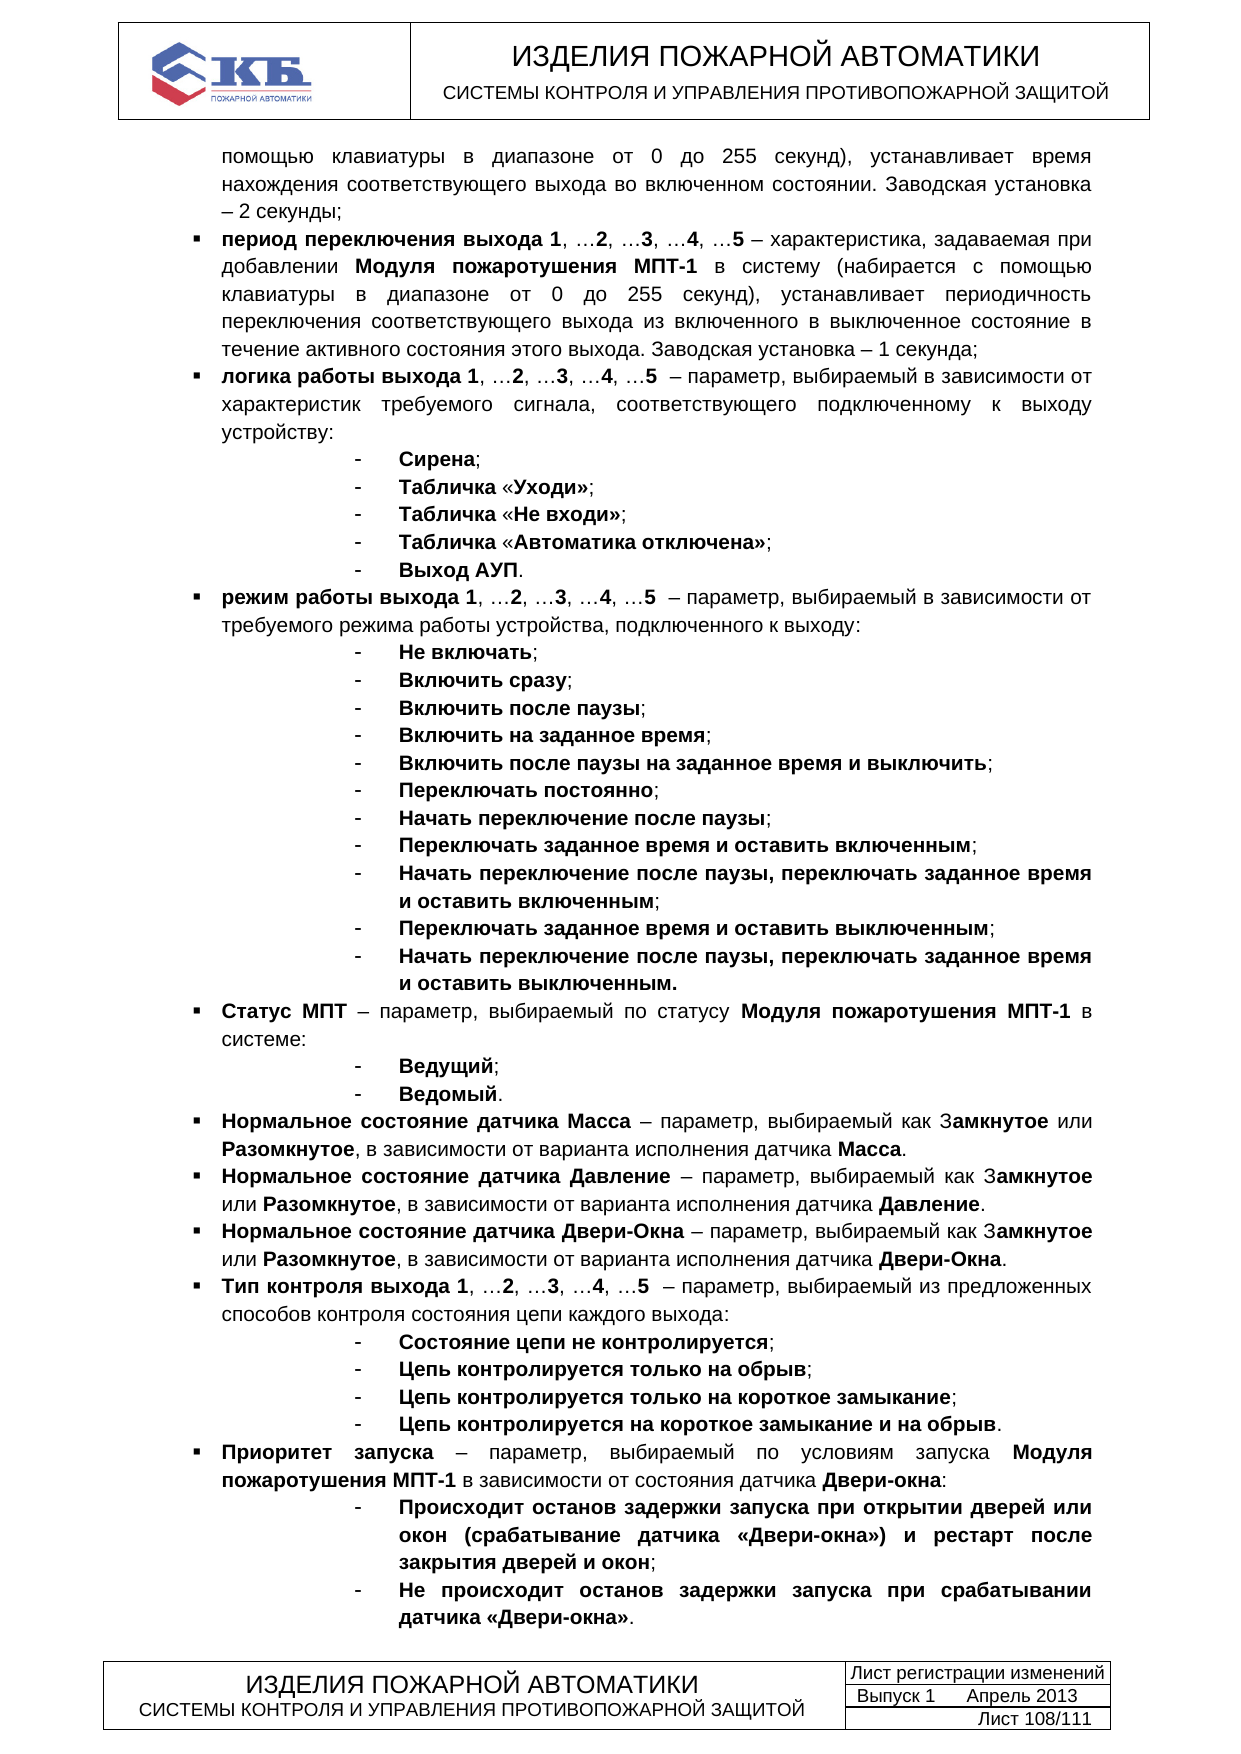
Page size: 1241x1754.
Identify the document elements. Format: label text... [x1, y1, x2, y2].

list Тип контроля выхода 1, …2, …3, …4, …5 – параметр, выбираемый из предложенных способов контроля состояния цепи каждого выхода: [192, 1274, 1092, 1326]
list Табличка «Автоматика отключена»; [354, 530, 1092, 554]
list Выход АУП. [354, 557, 1092, 581]
list Состояние цепи не контролируется; [354, 1329, 1092, 1353]
list Приоритет запуска – параметр, выбираемый по условиям запуска Модуля пожаротушения МПТ-1 в зависимости от состояния датчика Двери-окна: [192, 1440, 1092, 1491]
list Ведомый. [354, 1081, 1092, 1106]
list Нормальное состояние датчика Давление – параметр, выбираемый как Замкнутое или Разомкнутое, в зависимости от варианта исполнения датчика Давление. [192, 1164, 1092, 1216]
list Нормальное состояние датчика Двери-Окна – параметр, выбираемый как Замкнутое или Разомкнутое, в зависимости от варианта исполнения датчика Двери-Окна. [192, 1219, 1092, 1271]
list Переключать постоянно; [354, 778, 1092, 802]
list Ведущий; [354, 1054, 1092, 1078]
list Не происходит останов задержки запуска при срабатывании датчика «Двери-окна». [354, 1578, 1092, 1629]
list Переключать заданное время и оставить выключенным; [354, 916, 1092, 940]
list Включить после паузы; [354, 695, 1092, 719]
list Включить сразу; [354, 668, 1092, 692]
list Табличка «Не входи»; [354, 502, 1092, 526]
list Происходит останов задержки запуска при открытии дверей или окон (срабатывание датчика «Двери-окна») и рестарт после закрытия дверей и окон; [354, 1495, 1092, 1574]
list период переключения выхода 1, …2, …3, …4, …5 – характеристика, задаваемая при добавлении Модуля пожаротушения МПТ-1 в систему (набирается с помощью клавиатуры в диапазоне от 0 до 255 секунд), устанавливает периодичность переключения соответствующего выхода из включенного в выключенное состояние в течение активного состояния этого выхода. Заводская установка – 1 секунда; [192, 227, 1092, 361]
list логика работы выхода 1, …2, …3, …4, …5 – параметр, выбираемый в зависимости от характеристик требуемого сигнала, соответствующего подключенному к выходу устройству: [192, 364, 1092, 443]
list Переключать заданное время и оставить включенным; [354, 833, 1092, 857]
list Цепь контролируется на короткое замыкание и на обрыв. [354, 1412, 1092, 1436]
list Включить после паузы на заданное время и выключить; [354, 751, 1092, 774]
list Цепь контролируется только на короткое замыкание; [354, 1385, 1092, 1409]
list Включить на заданное время; [354, 723, 1092, 747]
list Статус МПТ – параметр, выбираемый по статусу Модуля пожаротушения МПТ-1 в системе: [192, 999, 1092, 1050]
list режим работы выхода 1, …2, …3, …4, …5 – параметр, выбираемый в зависимости от требуемого режима работы устройства, подключенного к выходу: [192, 585, 1092, 637]
list Не включать; [354, 640, 1092, 664]
list Табличка «Уходи»; [354, 474, 1092, 499]
list Цепь контролируется только на обрыв; [354, 1357, 1092, 1381]
list Начать переключение после паузы, переключать заданное время и оставить выключенным. [354, 944, 1092, 995]
list Нормальное состояние датчика Масса – параметр, выбираемый как Замкнутое или Разомкнутое, в зависимости от варианта исполнения датчика Масса. [192, 1109, 1092, 1161]
list Начать переключение после паузы, переключать заданное время и оставить включенным; [354, 861, 1092, 912]
list Начать переключение после паузы; [354, 806, 1092, 830]
list Сирена; [354, 447, 1092, 471]
picture [148, 34, 325, 115]
